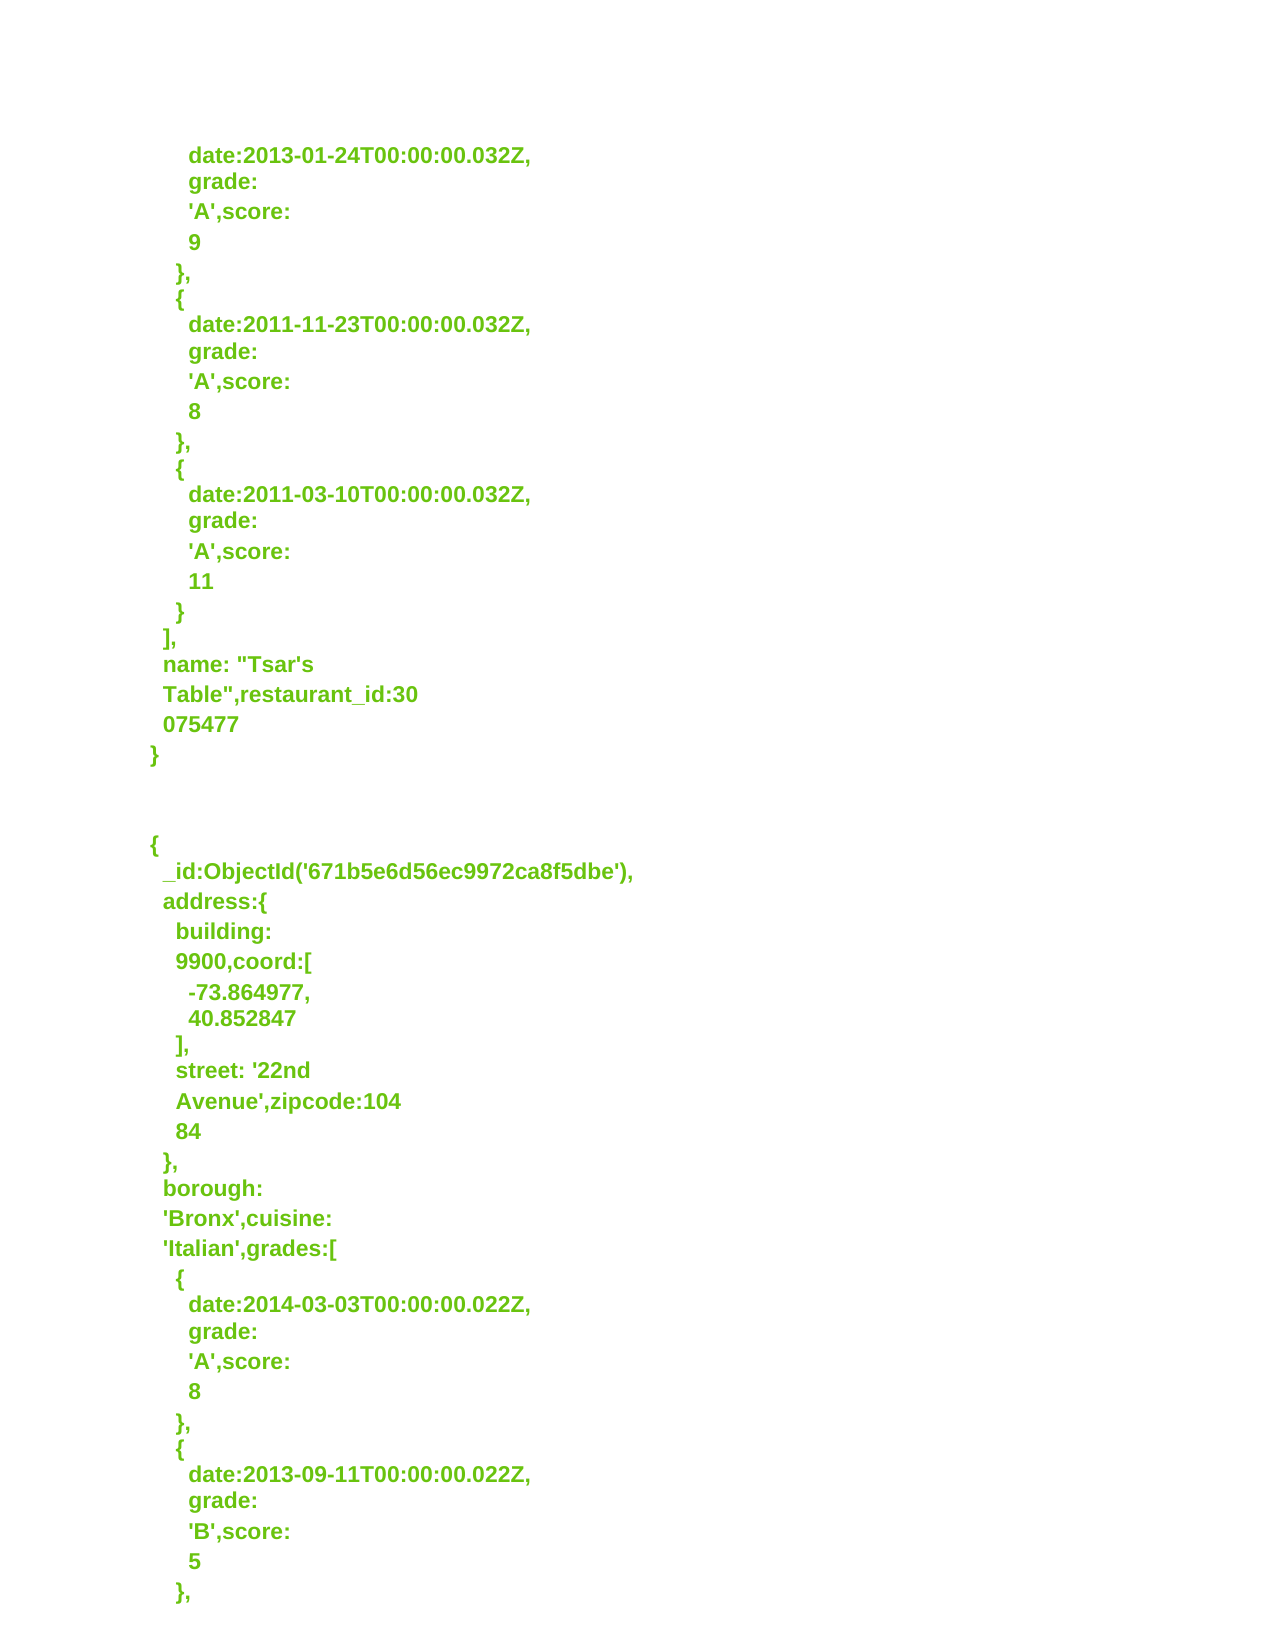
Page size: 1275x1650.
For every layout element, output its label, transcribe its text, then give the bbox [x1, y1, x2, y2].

text { [150, 831, 1210, 858]
text }, [175, 428, 1210, 455]
text grade: 'A',score:9 [188, 168, 301, 255]
text street: '22nd Avenue',zipcode:10484 [175, 1057, 414, 1144]
text date:2013-09-11T00:00:00.022Z, [188, 1461, 1210, 1487]
text }, [175, 1578, 1210, 1604]
text date:2014-03-03T00:00:00.022Z, [188, 1291, 1210, 1318]
text } [175, 598, 1210, 624]
text }, [175, 1408, 1210, 1435]
text }, [163, 1148, 1210, 1174]
text building: 9900,coord:[ [175, 918, 338, 974]
text name: "Tsar's Table",restaurant_id:30075477 [163, 651, 424, 737]
text borough: 'Bronx',cuisine: 'Italian',grades:[ [163, 1174, 355, 1261]
text date:2011-03-10T00:00:00.032Z, [188, 481, 1210, 507]
text }, [175, 259, 1210, 285]
text _id:ObjectId('671b5e6d56ec9972ca8f5dbe'),address:{ [163, 858, 641, 914]
text -73.864977, [188, 978, 1210, 1005]
text { [175, 455, 1210, 481]
text { [175, 285, 1210, 311]
text grade: 'A',score:11 [188, 507, 301, 594]
text grade: 'B',score:5 [188, 1487, 301, 1574]
text ], [163, 624, 1210, 651]
text { [175, 1435, 1210, 1461]
text grade: 'A',score:8 [188, 1318, 301, 1404]
text ], [175, 1031, 1210, 1057]
text grade: 'A',score:8 [188, 338, 301, 424]
text date:2013-01-24T00:00:00.032Z, [188, 142, 1210, 168]
text { [175, 1265, 1210, 1291]
text 40.852847 [188, 1005, 1210, 1031]
text } [150, 741, 1210, 768]
text date:2011-11-23T00:00:00.032Z, [188, 311, 1210, 338]
